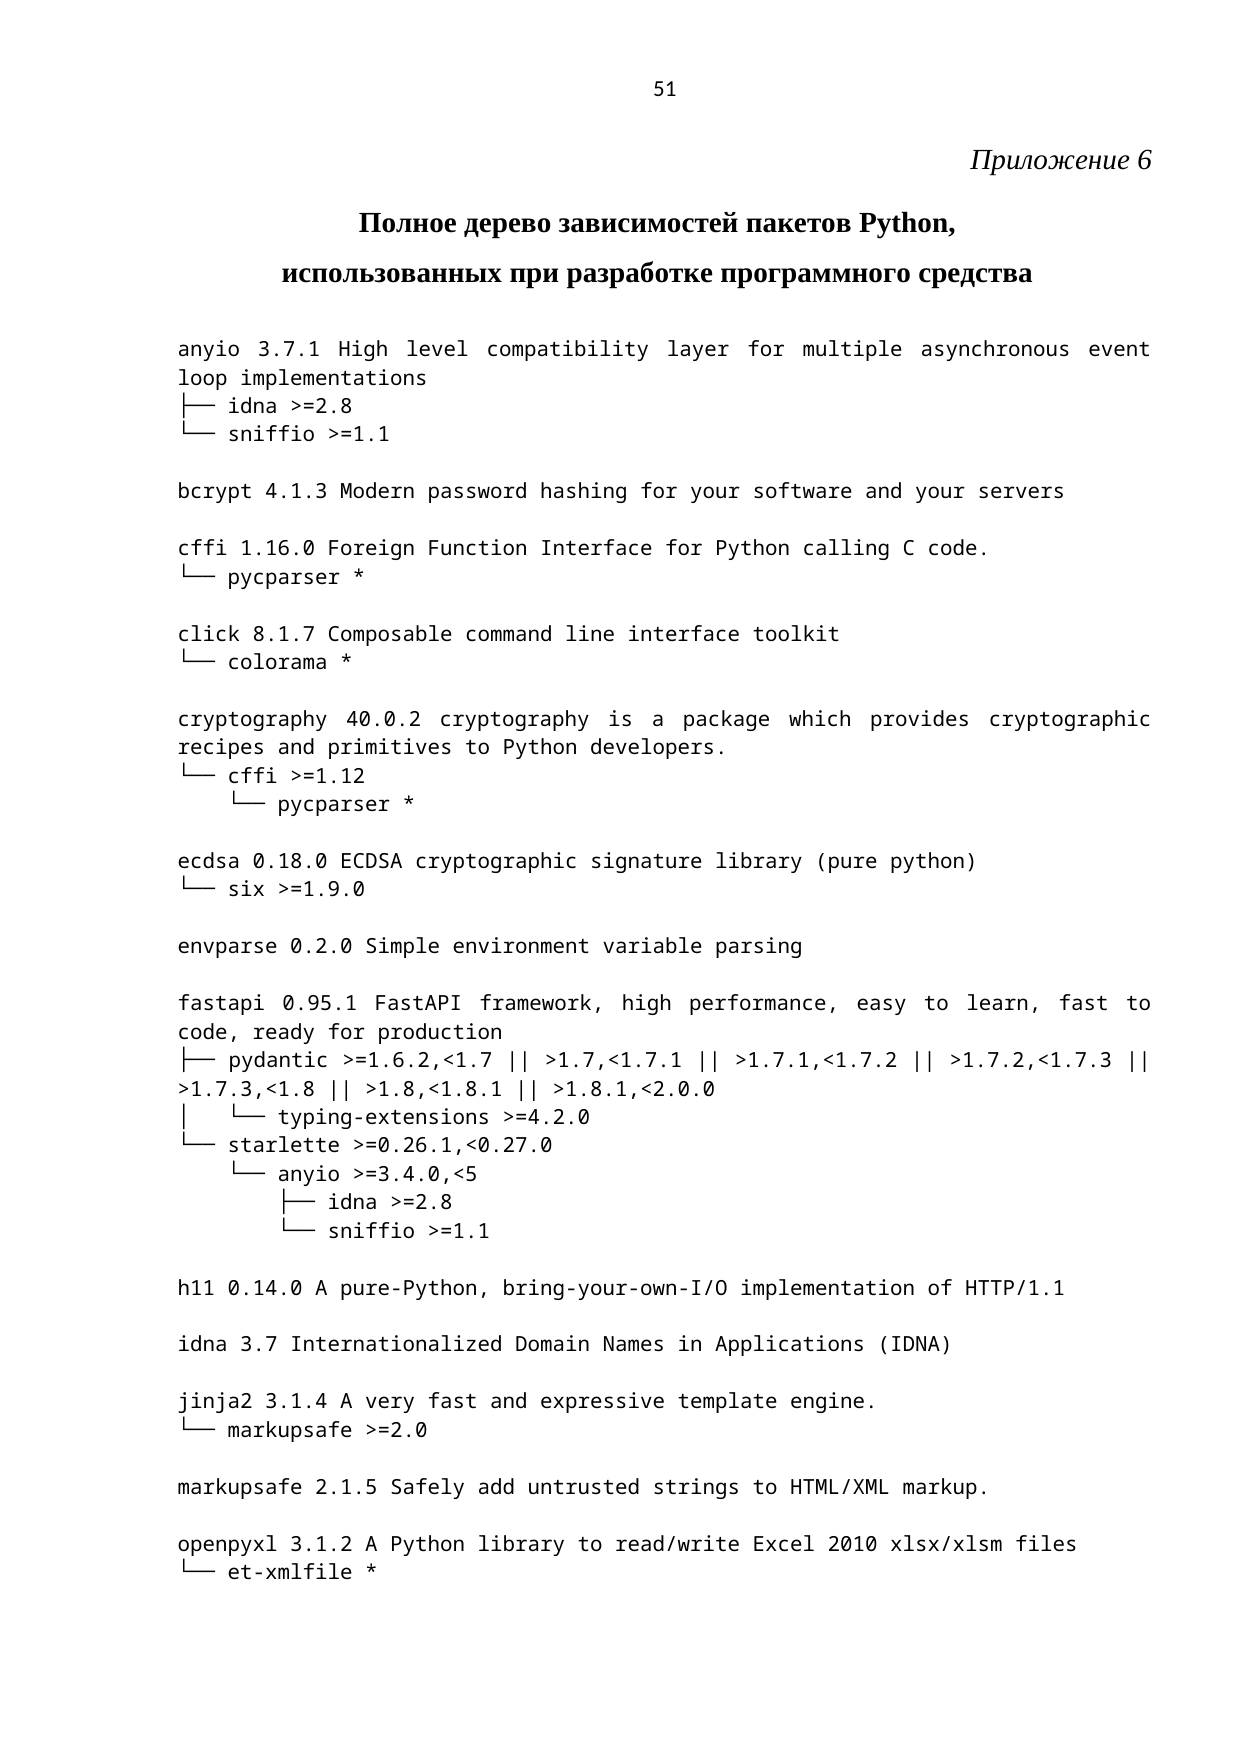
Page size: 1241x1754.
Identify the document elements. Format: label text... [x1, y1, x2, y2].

list fastapi 0.95.1 FastAPI framework, high performance, easy to learn, fast to code, ready for production [177, 988, 1152, 1045]
list ├── idna >=2.8 [177, 1187, 1152, 1216]
list └── sniffio >=1.1 [177, 1216, 1152, 1244]
list └── markupsafe >=2.0 [177, 1415, 1152, 1443]
list openpyxl 3.1.2 A Python library to read/write Excel 2010 xlsx/xlsm files [177, 1529, 1152, 1557]
subtitle Приложение 6 [177, 142, 1152, 176]
list ├── pydantic >=1.6.2,<1.7 || >1.7,<1.7.1 || >1.7.1,<1.7.2 || >1.7.2,<1.7.3 || >1.7.3,<1.8 || >1.8,<1.8.1 || >1.8.1,<2.0.0 [177, 1045, 1152, 1102]
list └── sniffio >=1.1 [177, 419, 1152, 448]
list └── starlette >=0.26.1,<0.27.0 [177, 1131, 1152, 1159]
list envparse 0.2.0 Simple environment variable parsing [177, 931, 1152, 960]
list Полное дерево зависимостей пакетов Python, [162, 205, 1152, 239]
list anyio 3.7.1 High level compatibility layer for multiple asynchronous event loop implementations [177, 334, 1152, 391]
list ├── idna >=2.8 [177, 391, 1152, 419]
list └── et-xmlfile * [177, 1557, 1152, 1586]
list jinja2 3.1.4 A very fast and expressive template engine. [177, 1386, 1152, 1415]
list └── anyio >=3.4.0,<5 [177, 1159, 1152, 1187]
list └── cffi >=1.12 [177, 761, 1152, 789]
list click 8.1.7 Composable command line interface toolkit [177, 619, 1152, 647]
list cffi 1.16.0 Foreign Function Interface for Python calling C code. [177, 533, 1152, 562]
list └── six >=1.9.0 [177, 874, 1152, 903]
list использованных при разработке программного средства [162, 256, 1152, 289]
list ecdsa 0.18.0 ECDSA cryptographic signature library (pure python) [177, 846, 1152, 874]
list idna 3.7 Internationalized Domain Names in Applications (IDNA) [177, 1329, 1152, 1358]
list └── pycparser * [177, 789, 1152, 818]
list h11 0.14.0 A pure-Python, bring-your-own-I/O implementation of HTTP/1.1 [177, 1273, 1152, 1301]
list │ └── typing-extensions >=4.2.0 [177, 1102, 1152, 1131]
list bcrypt 4.1.3 Modern password hashing for your software and your servers [177, 476, 1152, 505]
list cryptography 40.0.2 cryptography is a package which provides cryptographic recipes and primitives to Python developers. [177, 704, 1152, 761]
list └── pycparser * [177, 562, 1152, 590]
list └── colorama * [177, 647, 1152, 676]
list markupsafe 2.1.5 Safely add untrusted strings to HTML/XML markup. [177, 1472, 1152, 1500]
